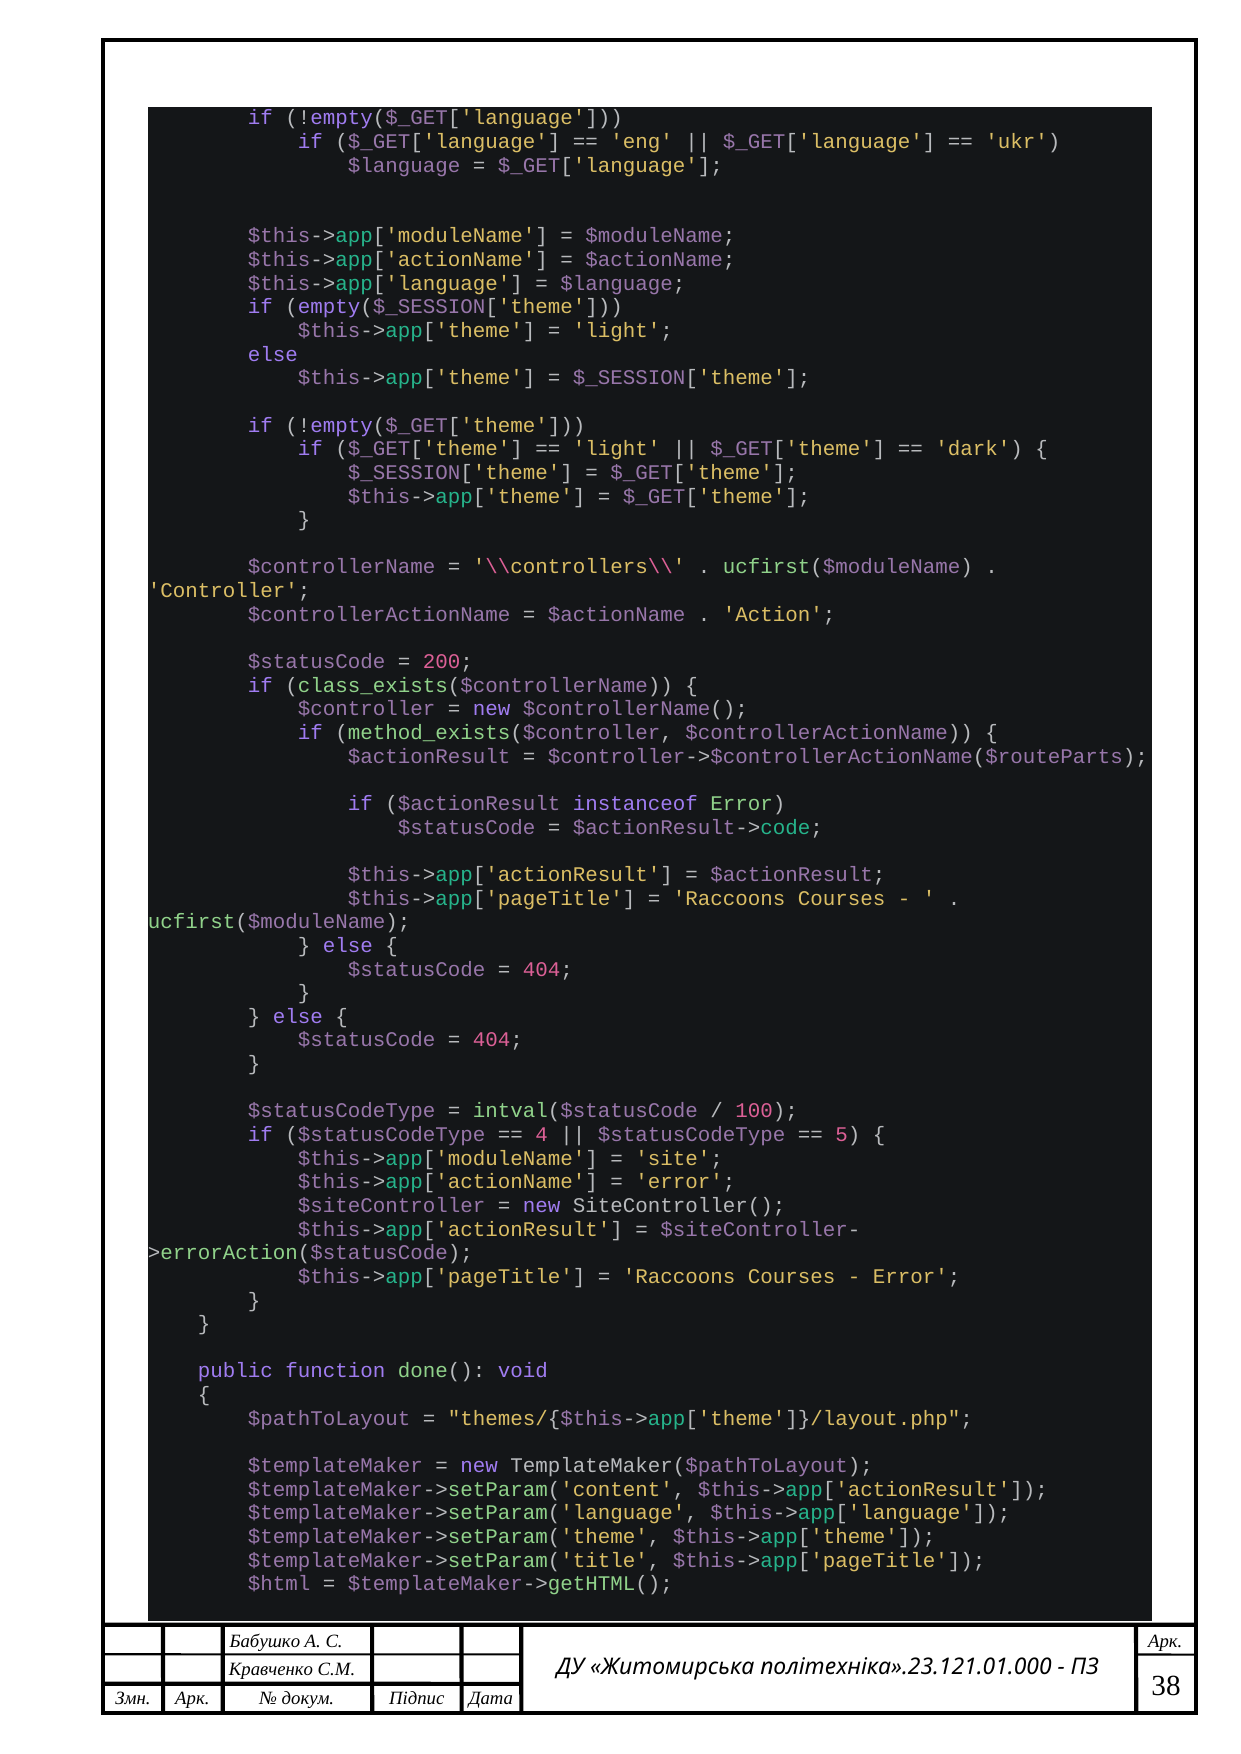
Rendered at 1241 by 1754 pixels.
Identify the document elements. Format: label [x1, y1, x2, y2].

text [148, 107, 1152, 1621]
